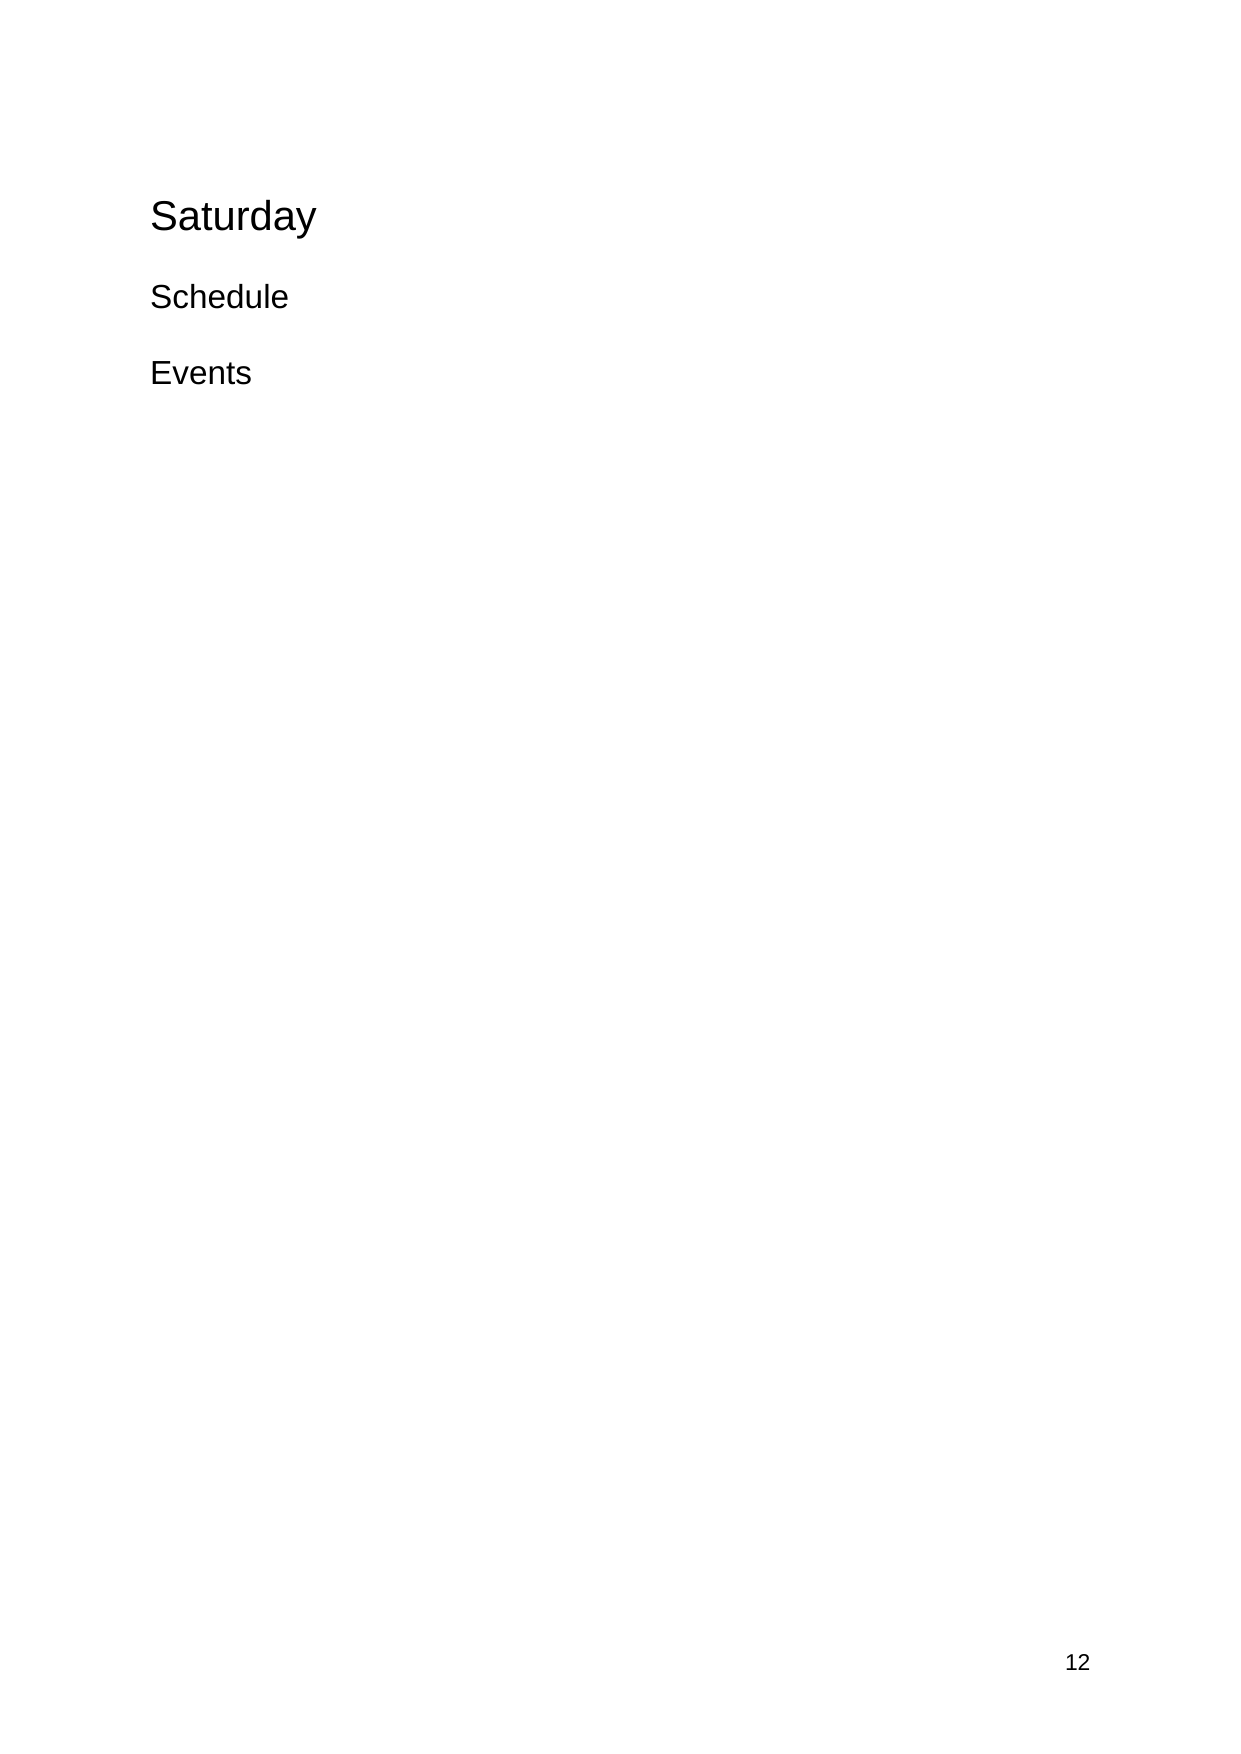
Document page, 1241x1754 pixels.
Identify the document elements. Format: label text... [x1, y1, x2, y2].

subtitle Events [150, 353, 1090, 391]
subtitle Saturday [150, 192, 1090, 239]
subtitle Schedule [150, 277, 1090, 316]
